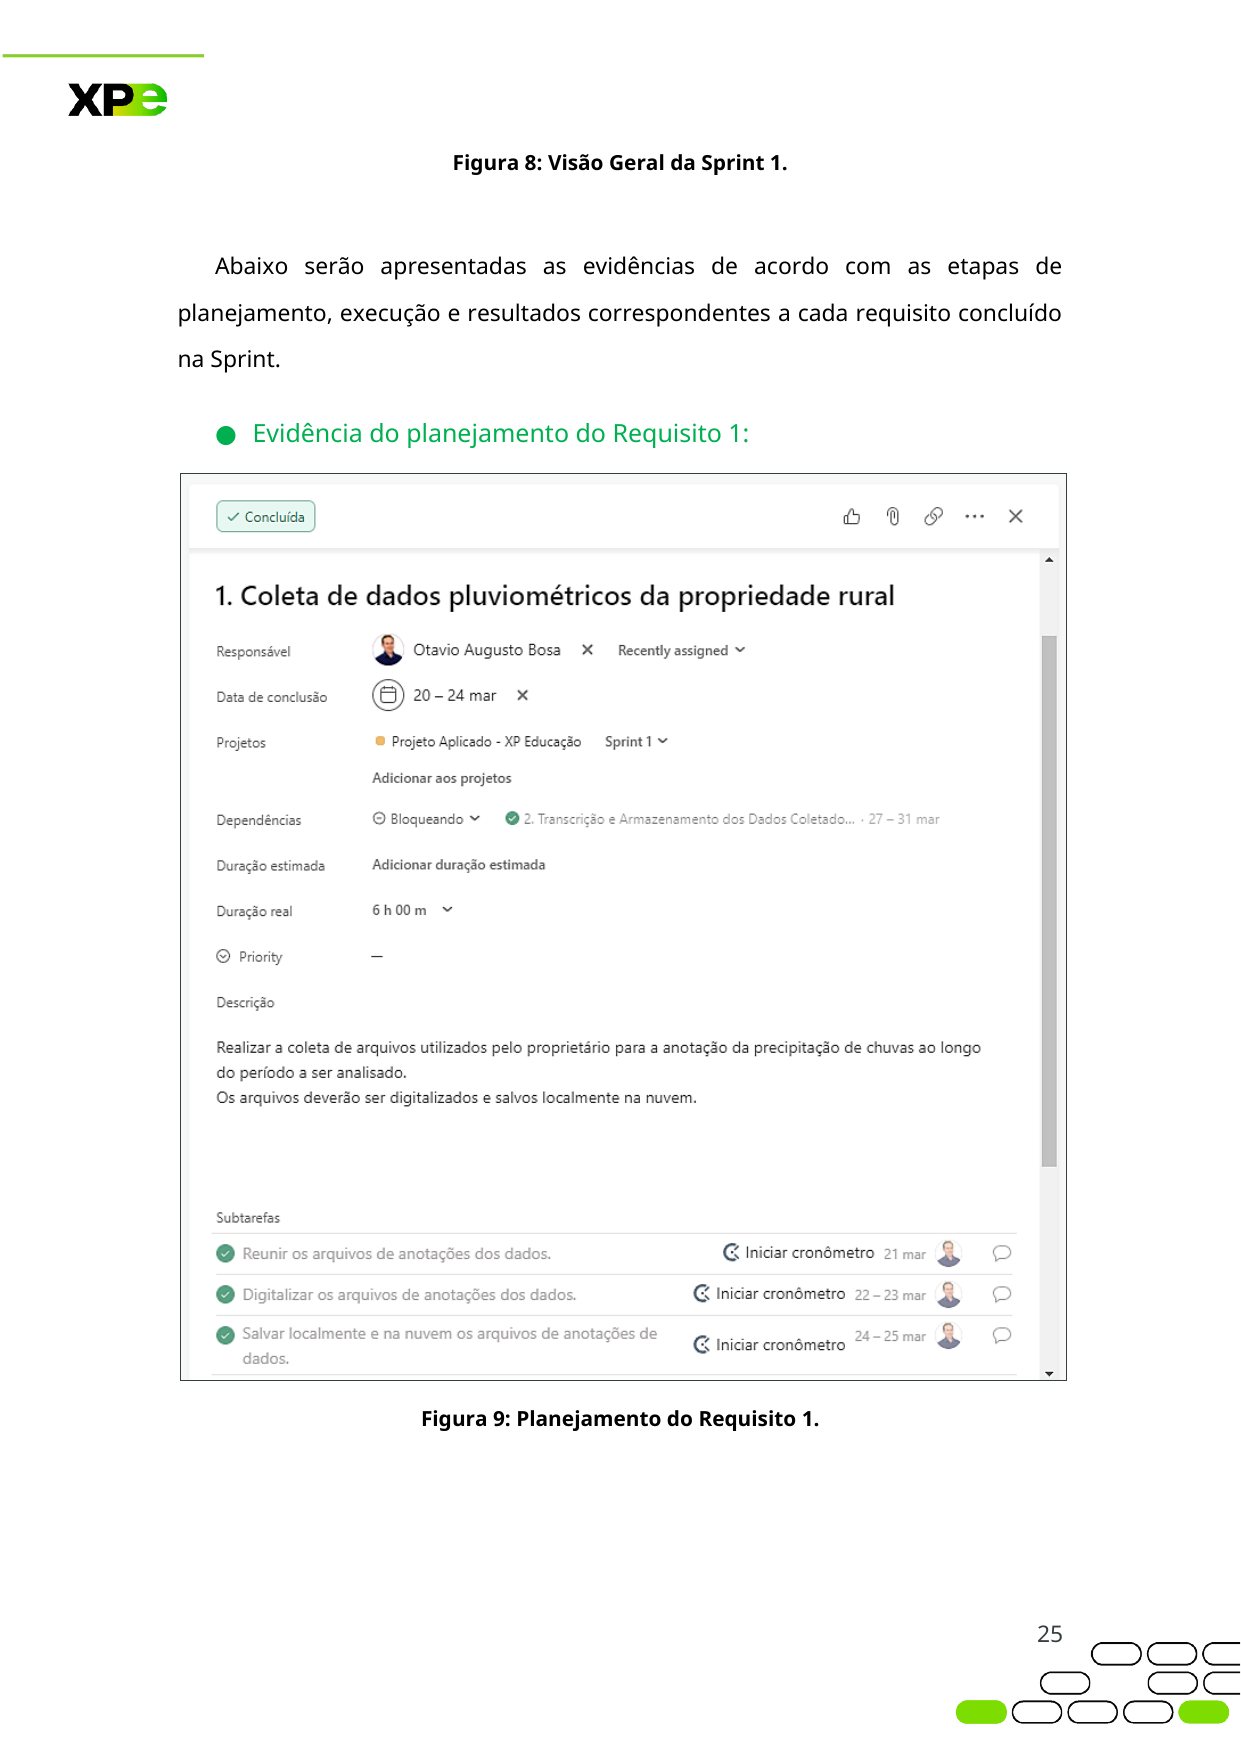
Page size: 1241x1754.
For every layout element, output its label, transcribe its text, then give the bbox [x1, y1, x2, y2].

text Figura 9: Planejamento do Requisito 1. [177, 1400, 1063, 1433]
picture [2, 51, 205, 148]
subtitle Evidência do planejamento do Requisito 1: [215, 415, 1063, 449]
text Abaixo serão apresentadas as evidências de acordo com as etapas de planejamento, execução e resultados correspondentes a cada requisito concluído na Sprint. [177, 249, 1063, 374]
picture [955, 1642, 1241, 1724]
text Figura 8: Visão Geral da Sprint 1. [177, 148, 1063, 176]
picture [181, 474, 1066, 1380]
